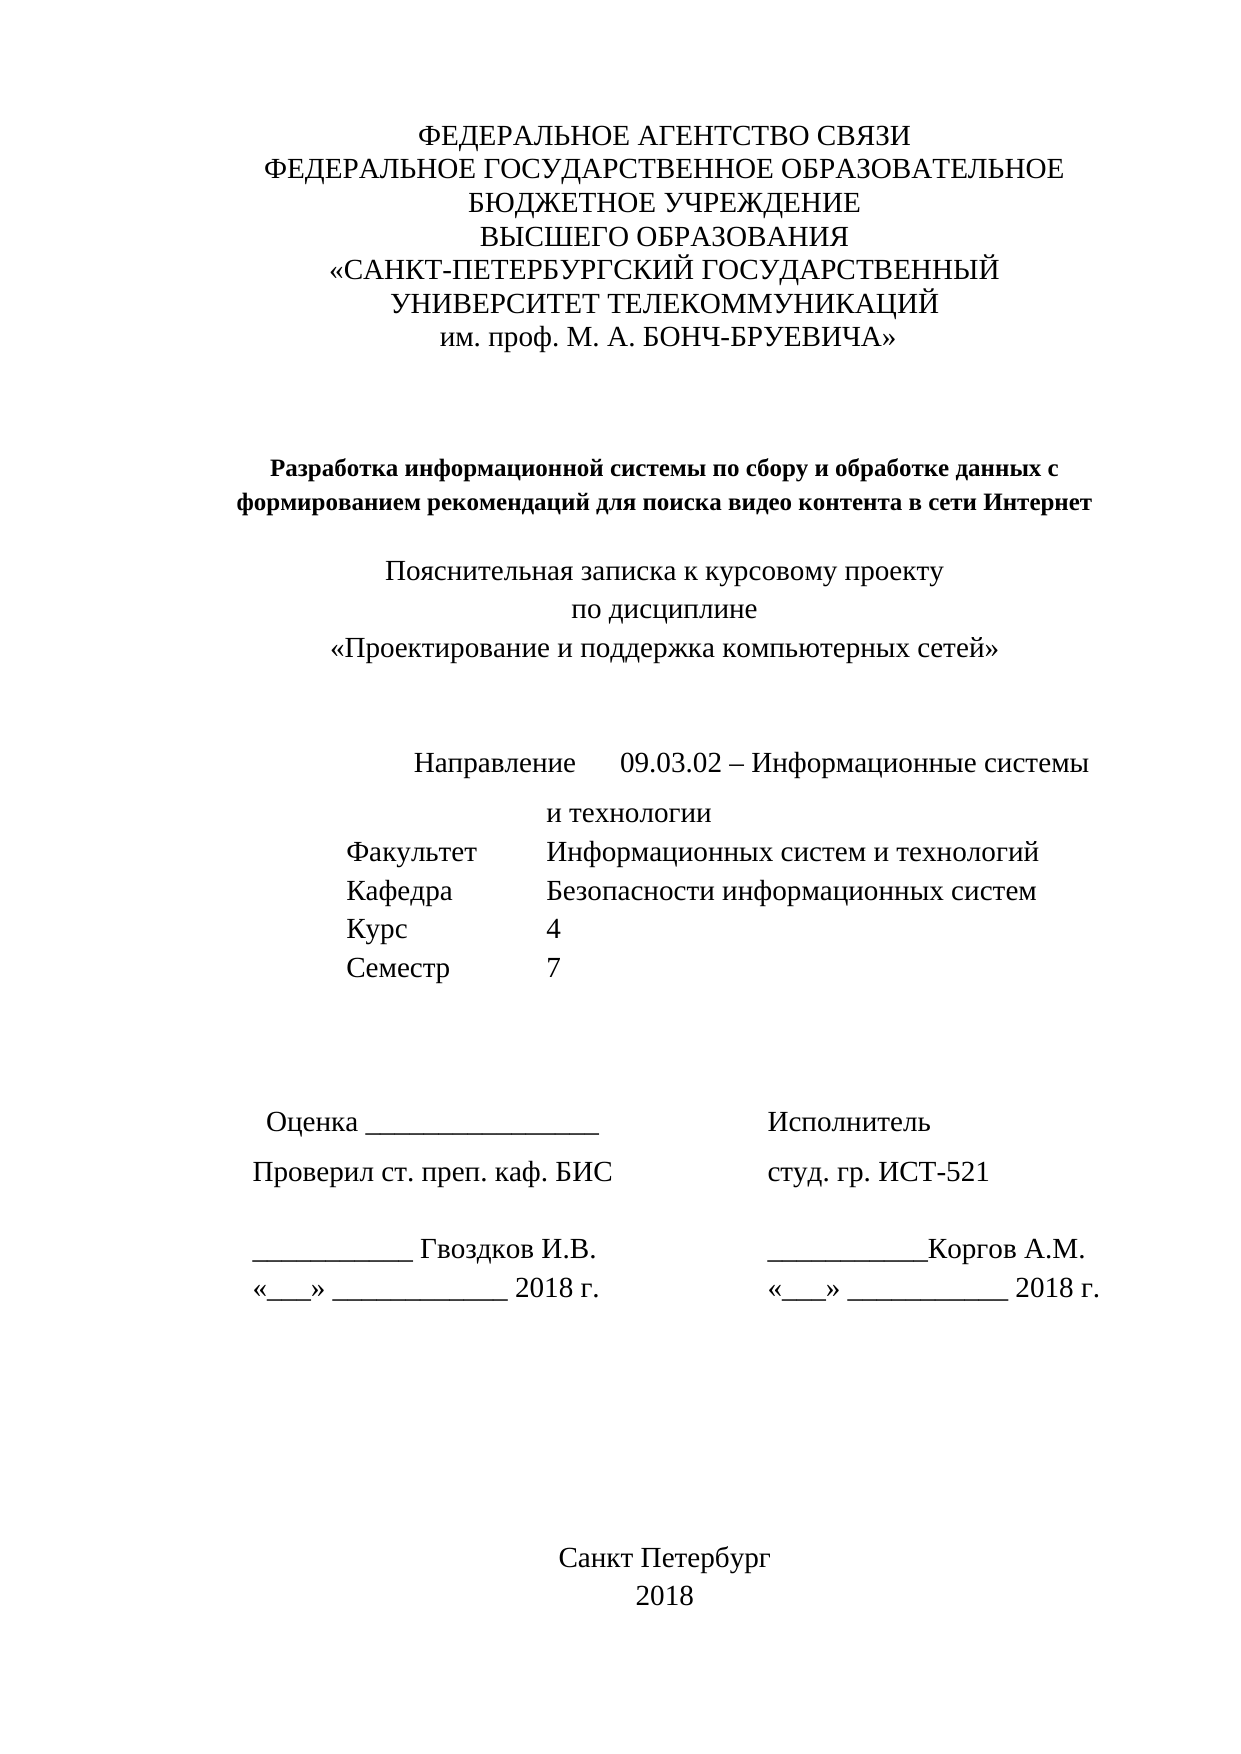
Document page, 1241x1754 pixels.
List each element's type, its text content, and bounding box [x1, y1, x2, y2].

text Оценка ________________ Исполнитель [177, 1104, 1152, 1137]
text ФЕДЕРАЛЬНОЕ ГОСУДАРСТВЕННОЕ ОБРАЗОВАТЕЛЬНОЕ БЮДЖЕТНОЕ УЧРЕЖДЕНИЕ [177, 152, 1152, 219]
text Кафедра Безопасности информационных систем [346, 873, 1152, 906]
text ___________ Гвоздков И.В. ___________Коргов А.М. [252, 1231, 1152, 1265]
text Факультет Информационных систем и технологий [346, 834, 1152, 868]
text ФЕДЕРАЛЬНОЕ АГЕНТСТВО СВЯЗИ [177, 118, 1152, 152]
text «САНКТ-ПЕТЕРБУРГСКИЙ ГОСУДАРСТВЕННЫЙ [177, 252, 1152, 286]
text УНИВЕРСИТЕТ ТЕЛЕКОММУНИКАЦИЙ [177, 286, 1152, 319]
text Направление 09.03.02 – Информационные системы [177, 745, 1152, 779]
text по дисциплине [177, 591, 1152, 625]
text «Проектирование и поддержка компьютерных сетей» [177, 630, 1152, 663]
text Курс 4 [346, 911, 1152, 945]
text Пояснительная записка к курсовому проекту [177, 553, 1152, 586]
text им. проф. М. А. БОНЧ-БРУЕВИЧА» [177, 319, 1152, 353]
text Проверил ст. преп. каф. БИС студ. гр. ИСТ-521 [252, 1154, 1152, 1188]
text и технологии [472, 796, 1152, 829]
text Семестр 7 [346, 950, 1152, 983]
text 2018 [177, 1578, 1152, 1612]
text Разработка информационной системы по сбору и обработке данных с формированием рекомендаций для поиска видео контента в сети Интернет [177, 453, 1152, 515]
text Санкт Петербург [177, 1540, 1152, 1573]
text «___» ____________ 2018 г. «___» ___________ 2018 г. [252, 1270, 1152, 1303]
text ВЫСШЕГО ОБРАЗОВАНИЯ [177, 219, 1152, 252]
